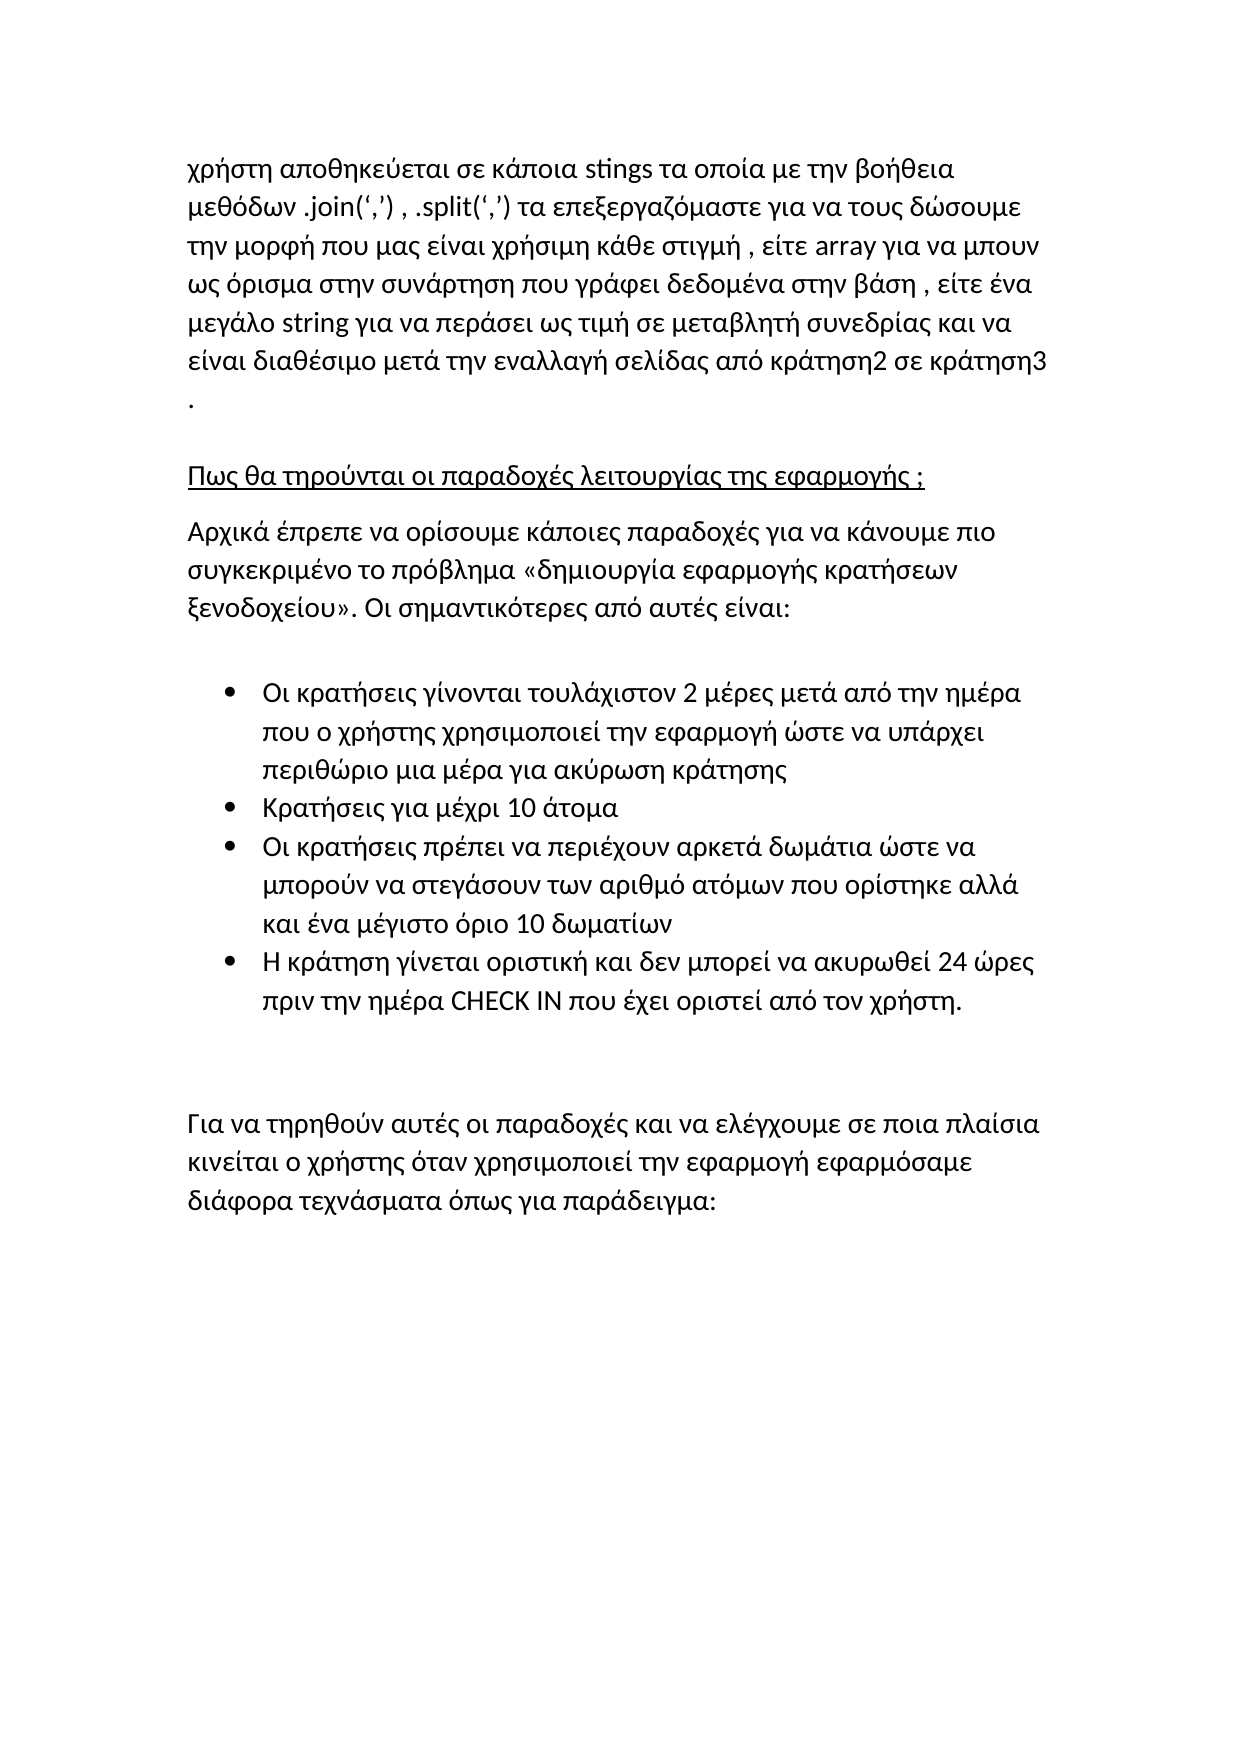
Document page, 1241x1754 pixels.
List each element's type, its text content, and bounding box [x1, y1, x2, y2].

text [187, 150, 1053, 493]
list Οι κρατήσεις πρέπει να περιέχουν αρκετά δωμάτια ώστε να μπορούν να στεγάσουν των αριθμό ατόμων που ορίστηκε αλλά και ένα μέγιστο όριο 10 δωματίων [225, 828, 1053, 940]
list Οι κρατήσεις γίνονται τουλάχιστον 2 μέρες μετά από την ημέρα που ο χρήστης χρησιμοποιεί την εφαρμογή ώστε να υπάρχει περιθώριο μια μέρα για ακύρωση κράτησης [225, 674, 1053, 787]
text Αρχικά έπρεπε να ορίσουμε κάποιες παραδοχές για να κάνουμε πιο συγκεκριμένο το πρόβλημα «δημιουργία εφαρμογής κρατήσεων ξενοδοχείου». Οι σημαντικότερες από αυτές είναι: [187, 513, 1053, 655]
text Για να τηρηθούν αυτές οι παραδοχές και να ελέγχουμε σε ποια πλαίσια κινείται ο χρήστης όταν χρησιμοποιεί την εφαρμογή εφαρμόσαμε διάφορα τεχνάσματα όπως για παράδειγμα: [187, 1105, 1053, 1217]
list Η κράτηση γίνεται οριστική και δεν μπορεί να ακυρωθεί 24 ώρες πριν την ημέρα CHECK IN που έχει οριστεί από τον χρήστη. [225, 943, 1053, 1086]
list Κρατήσεις για μέχρι 10 άτομα [225, 789, 1053, 825]
